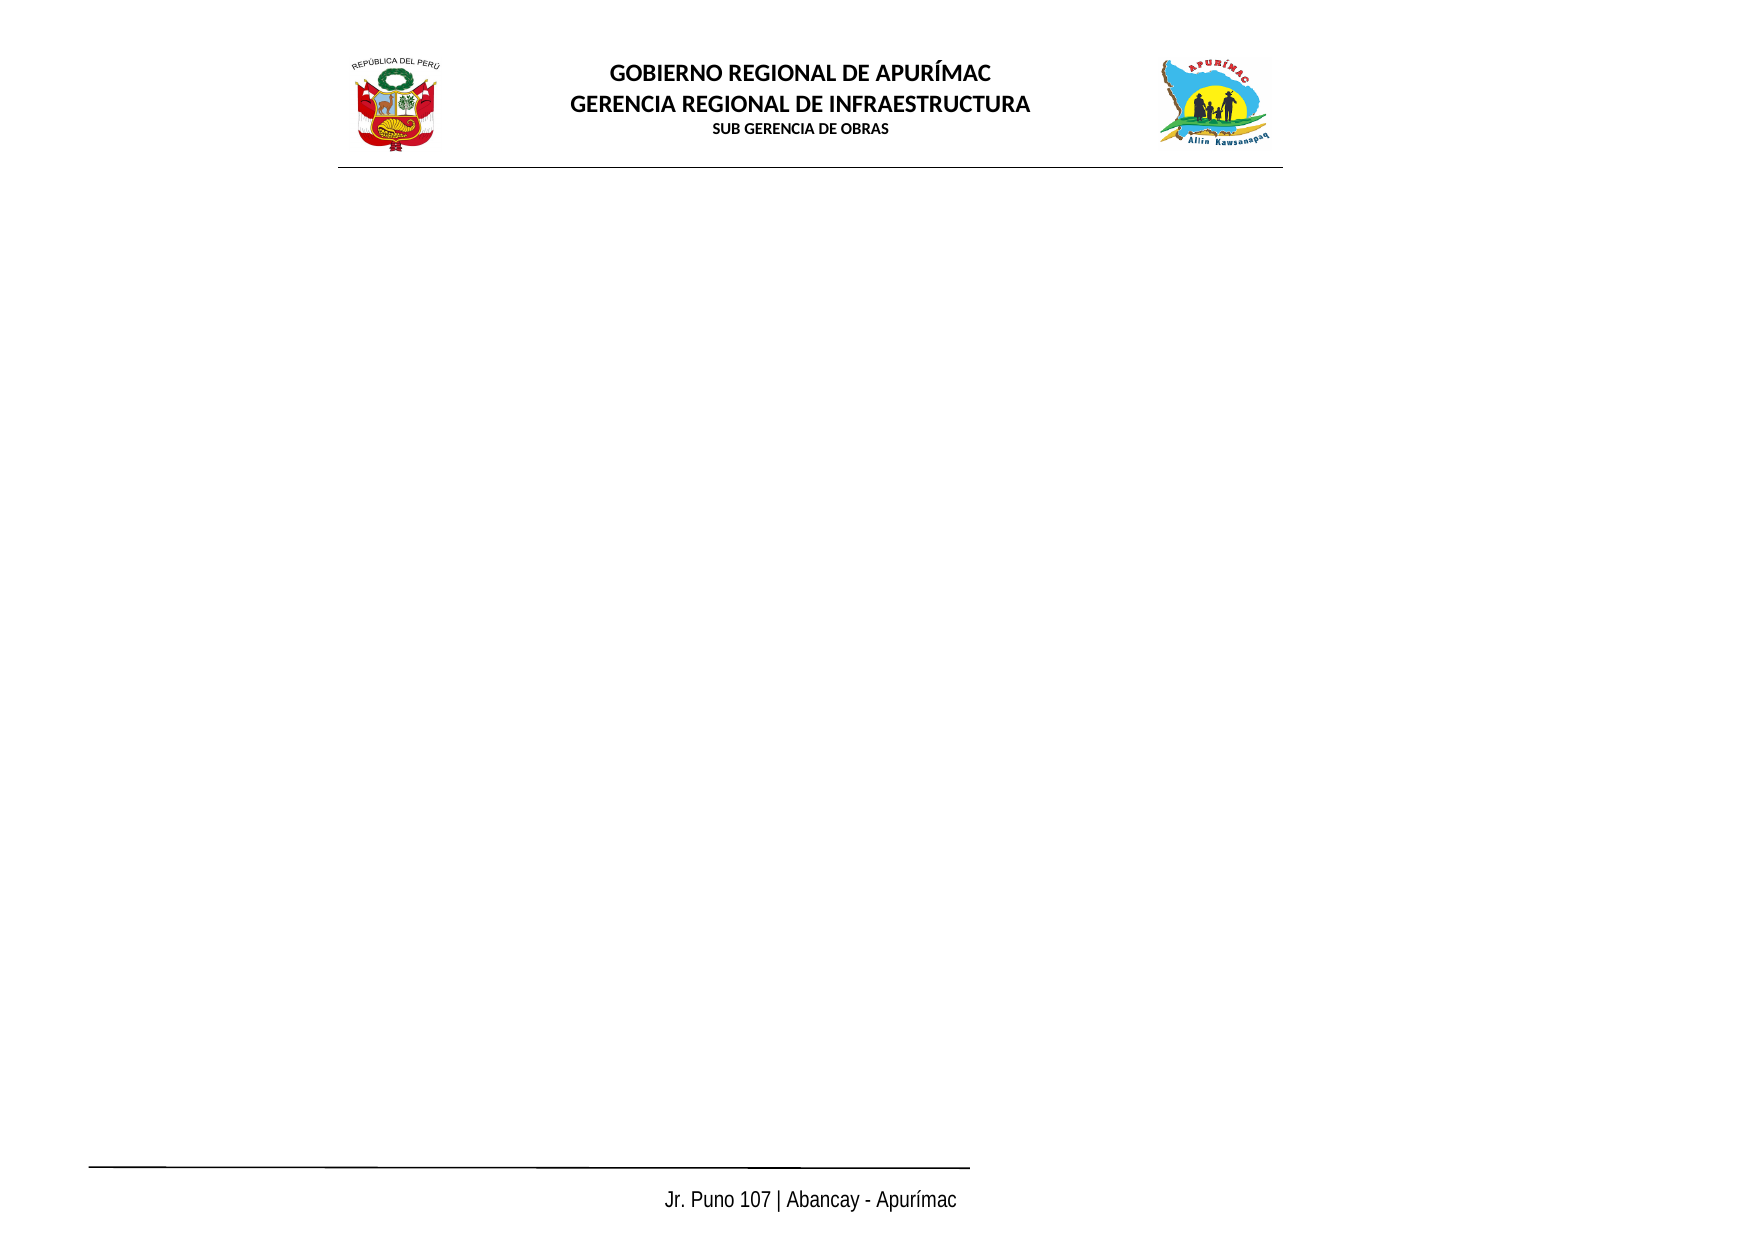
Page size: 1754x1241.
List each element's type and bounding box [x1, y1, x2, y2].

picture [349, 57, 442, 152]
picture [1157, 57, 1272, 151]
